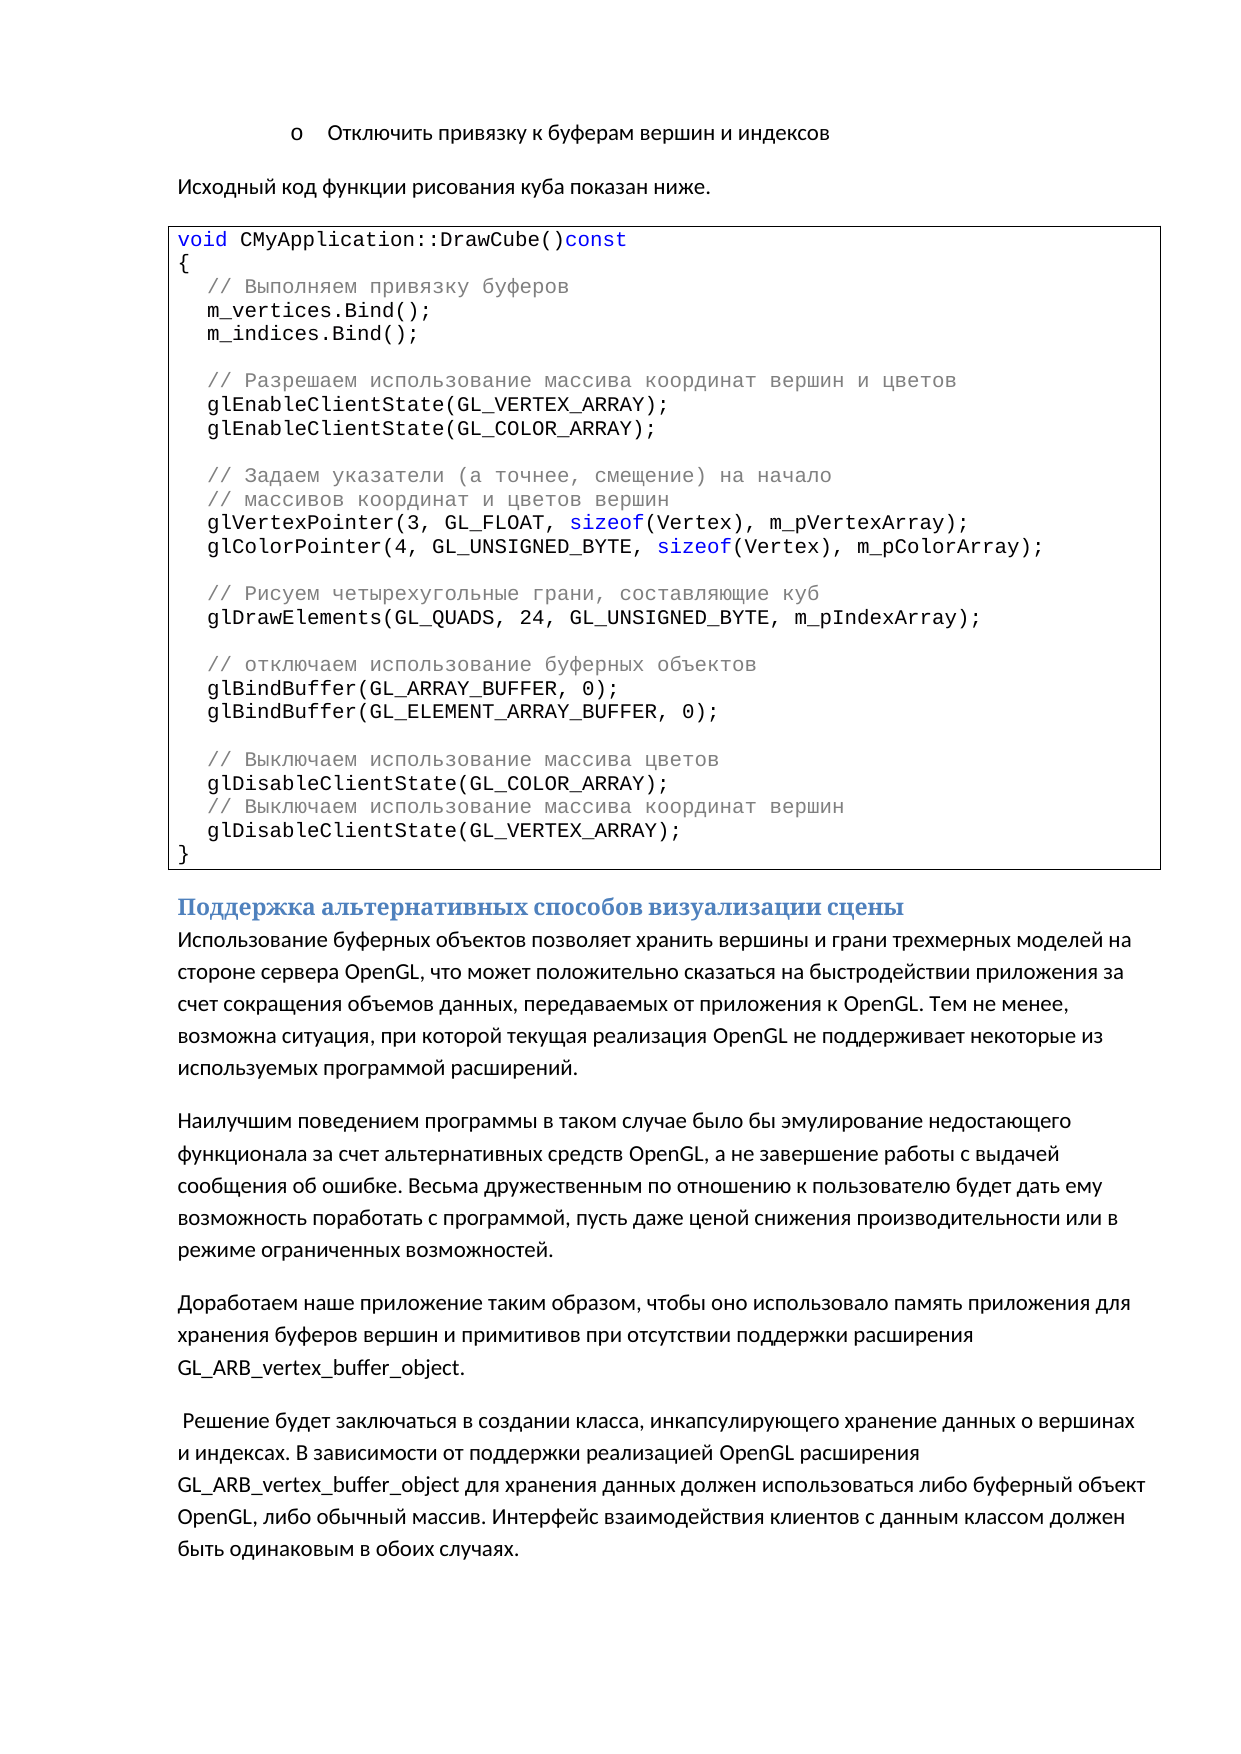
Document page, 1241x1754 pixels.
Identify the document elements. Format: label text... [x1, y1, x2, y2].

text } [169, 840, 1160, 869]
text glDisableClientState(GL_VERTEX_ARRAY); [177, 820, 1152, 840]
text m_vertices.Bind(); [177, 299, 1152, 323]
text glBindBuffer(GL_ELEMENT_ARRAY_BUFFER, 0); [177, 702, 1152, 725]
text // массивов координат и цветов вершин [177, 489, 1152, 512]
text glDisableClientState(GL_COLOR_ARRAY); [177, 772, 1152, 796]
text Использование буферных объектов позволяет хранить вершины и грани трехмерных моделей на стороне сервера OpenGL, что может положительно сказаться на быстродействии приложения за счет сокращения объемов данных, передаваемых от приложения к OpenGL. Тем не менее, возможна ситуация, при которой текущая реализация OpenGL не поддерживает некоторые из используемых программой расширений. [177, 925, 1152, 1082]
text void CMyApplication::DrawCube()const [169, 227, 1160, 252]
text { [177, 252, 1152, 276]
subtitle Поддержка альтернативных способов визуализации сцены [177, 894, 1152, 921]
text glBindBuffer(GL_ARRAY_BUFFER, 0); [177, 678, 1152, 702]
text // отключаем использование буферных объектов [177, 654, 1152, 678]
list Отключить привязку к буферам вершин и индексов [290, 118, 1152, 147]
text glDrawElements(GL_QUADS, 24, GL_UNSIGNED_BYTE, m_pIndexArray); [177, 607, 1152, 631]
text // Задаем указатели (а точнее, смещение) на начало [177, 465, 1152, 489]
text Решение будет заключаться в создании класса, инкапсулирующего хранение данных о вершинах и индексах. В зависимости от поддержки реализацией OpenGL расширения GL_ARB_vertex_buffer_object для хранения данных должен использоваться либо буферный объект OpenGL, либо обычный массив. Интерфейс взаимодействия клиентов с данным классом должен быть одинаковым в обоих случаях. [177, 1406, 1152, 1562]
text // Рисуем четырехугольные грани, составляющие куб [177, 583, 1152, 607]
text m_indices.Bind(); [177, 323, 1152, 347]
text // Выключаем использование массива координат вершин [177, 796, 1152, 820]
text glEnableClientState(GL_COLOR_ARRAY); [177, 418, 1152, 441]
text Доработаем наше приложение таким образом, чтобы оно использовало память приложения для хранения буферов вершин и примитивов при отсутствии поддержки расширения GL_ARB_vertex_buffer_object. [177, 1288, 1152, 1381]
text // Разрешаем использование массива координат вершин и цветов glEnableClientState(GL_VERTEX_ARRAY); [177, 371, 1152, 418]
text glColorPointer(4, GL_UNSIGNED_BYTE, sizeof(Vertex), m_pColorArray); [177, 536, 1152, 560]
text // Выполняем привязку буферов [177, 276, 1152, 299]
text Исходный код функции рисования куба показан ниже. [177, 172, 1152, 201]
text glVertexPointer(3, GL_FLOAT, sizeof(Vertex), m_pVertexArray); [177, 512, 1152, 536]
text Наилучшим поведением программы в таком случае было бы эмулирование недостающего функционала за счет альтернативных средств OpenGL, а не завершение работы с выдачей сообщения об ошибке. Весьма дружественным по отношению к пользователю будет дать ему возможность поработать с программой, пусть даже ценой снижения производительности или в режиме ограниченных возможностей. [177, 1107, 1152, 1263]
text // Выключаем использование массива цветов [177, 749, 1152, 772]
